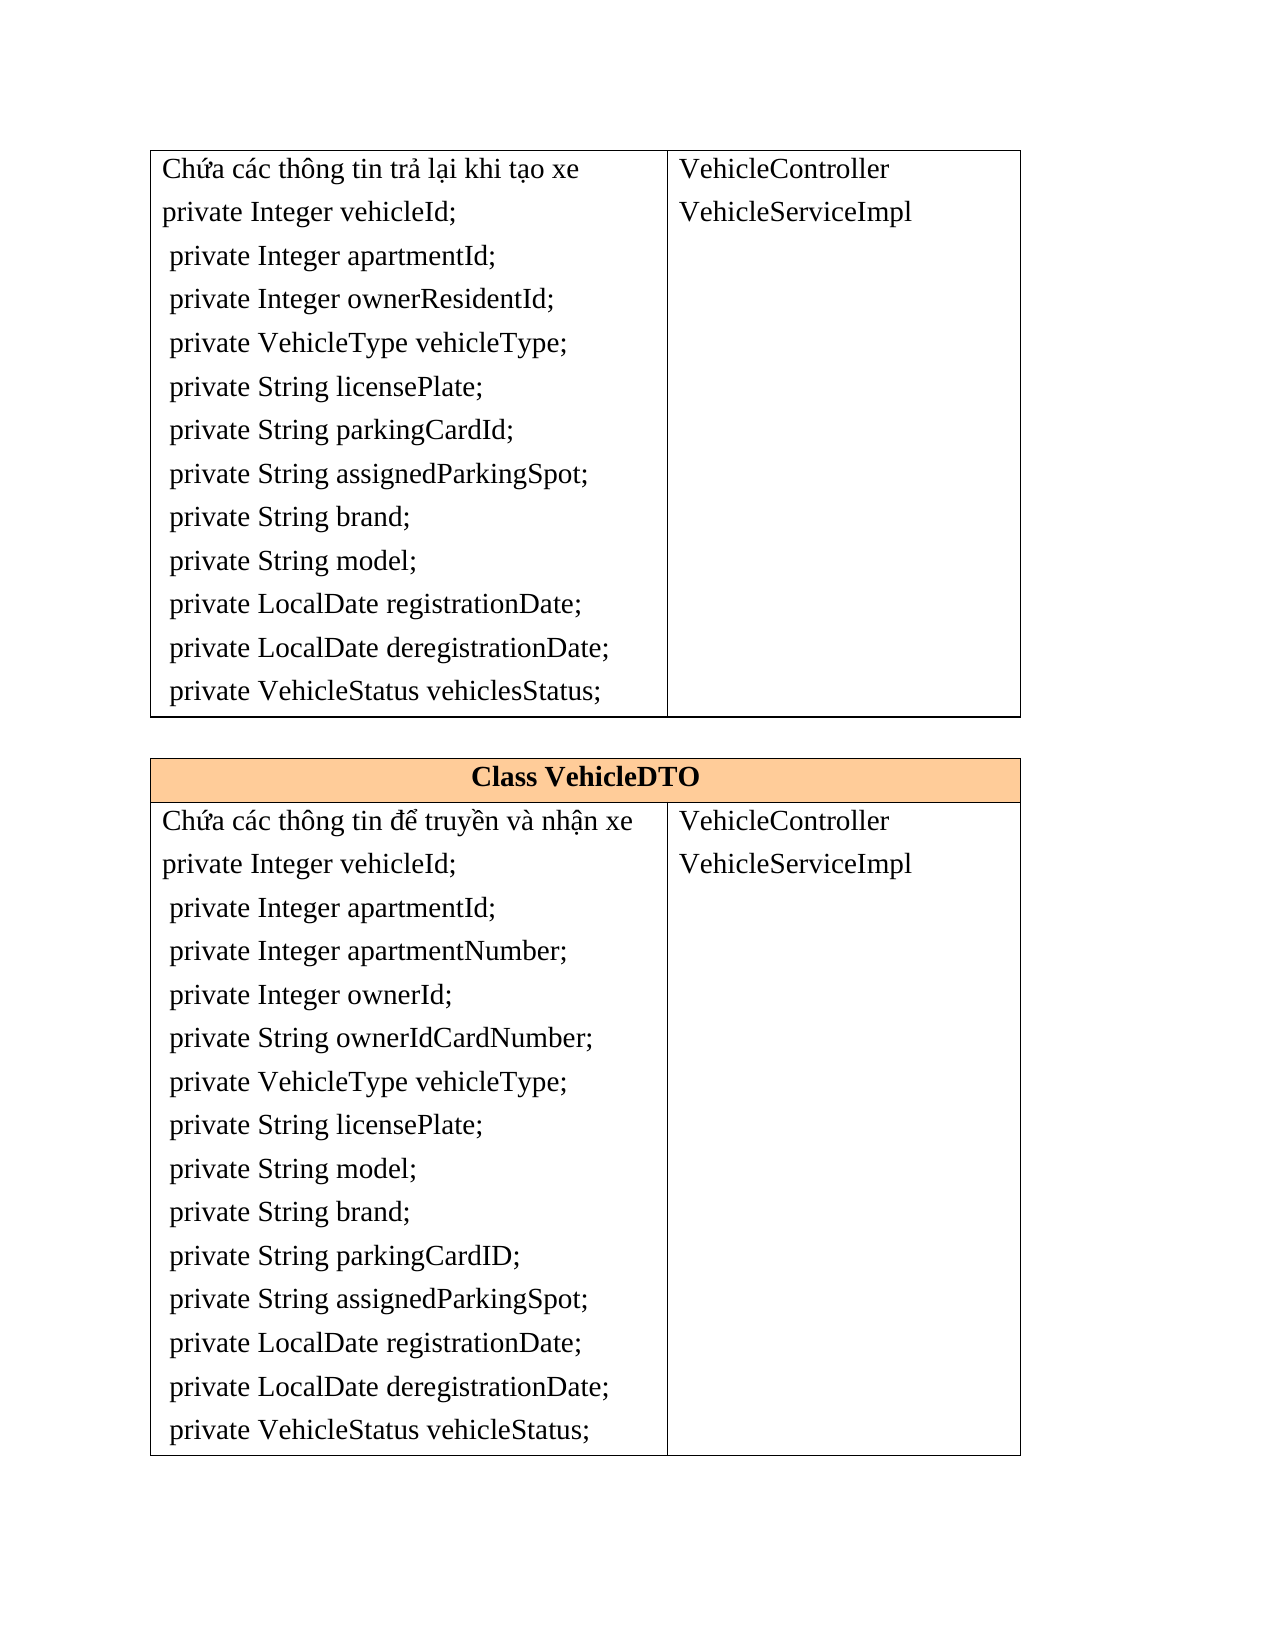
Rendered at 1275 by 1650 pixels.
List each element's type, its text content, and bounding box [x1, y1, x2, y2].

table_cell VehicleController VehicleServiceImpl [668, 803, 1020, 1455]
table_cell VehicleController VehicleServiceImpl [668, 151, 1020, 716]
table_header Class VehicleDTO [151, 759, 1020, 802]
table_cell Chứa các thông tin để truyền và nhận xe private Integer vehicleId; private Integer apartmentId; private Integer apartmentNumber; private Integer ownerId; private String ownerIdCardNumber; private VehicleType vehicleType; private String licensePlate; private String model; private String brand; private String parkingCardID; private String assignedParkingSpot; private LocalDate registrationDate; private LocalDate deregistrationDate; private VehicleStatus vehicleStatus; [151, 803, 667, 1455]
table_cell Chứa các thông tin trả lại khi tạo xe private Integer vehicleId; private Integer apartmentId; private Integer ownerResidentId; private VehicleType vehicleType; private String licensePlate; private String parkingCardId; private String assignedParkingSpot; private String brand; private String model; private LocalDate registrationDate; private LocalDate deregistrationDate; private VehicleStatus vehiclesStatus; [151, 151, 667, 716]
